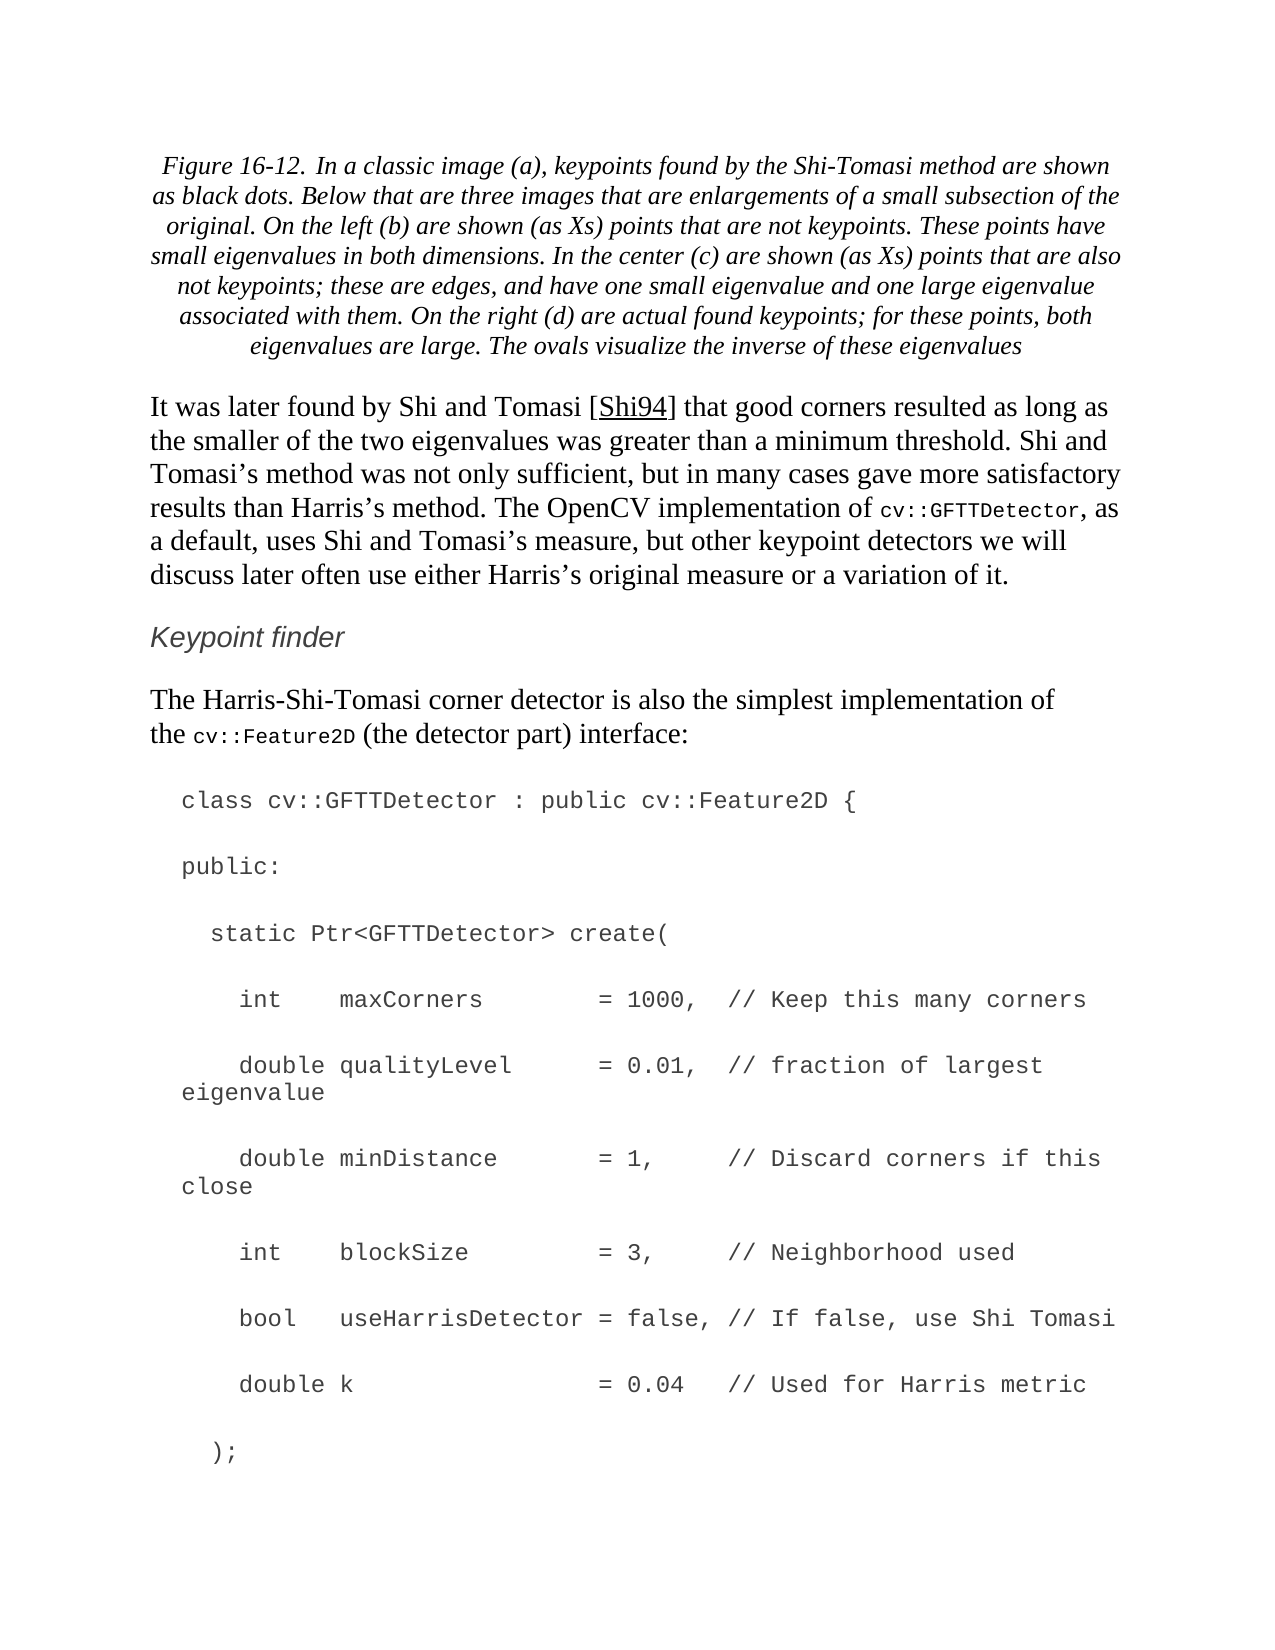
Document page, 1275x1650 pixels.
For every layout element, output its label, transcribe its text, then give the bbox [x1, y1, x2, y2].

text double qualityLevel = 0.01, // fraction of largest eigenvalue [181, 1053, 1125, 1108]
text double k = 0.04 // Used for Harris metric [181, 1373, 1125, 1400]
text double minDistance = 1, // Discard corners if this close [181, 1147, 1125, 1201]
text int blockSize = 3, // Neighborhood used [181, 1240, 1125, 1267]
text bool useHarrisDetector = false, // If false, use Shi Tomasi [181, 1307, 1125, 1334]
text int maxCorners = 1000, // Keep this many corners [181, 987, 1125, 1014]
text static Ptr<GFTTDetector> create( [181, 921, 1125, 948]
text ); [181, 1439, 1125, 1466]
text It was later found by Shi and Tomasi [Shi94] that good corners resulted as long as the smaller of the two eigenvalues was greater than a minimum threshold. Shi and Tomasi’s method was not only sufficient, but in many cases gave more satisfactory results than Harris’s method. The OpenCV implementation of cv::GFTTDetector, as a default, uses Shi and Tomasi’s measure, but other keypoint detectors we will discuss later often use either Harris’s original measure or a variation of it. [150, 389, 1125, 590]
text Keypoint finder [150, 619, 1125, 653]
text class cv::GFTTDetector : public cv::Feature2D { [181, 788, 1125, 816]
text public: [181, 855, 1125, 882]
text Figure 16-12. In a classic image (a), keypoints found by the Shi-Tomasi method are shown as black dots. Below that are three images that are enlargements of a small subsection of the original. On the left (b) are shown (as Xs) points that are not keypoints. These points have small eigenvalues in both dimensions. In the center (c) are shown (as Xs) points that are also not keypoints; these are edges, and have one small eigenvalue and one large eigenvalue associated with them. On the right (d) are actual found keypoints; for these points, both eigenvalues are large. The ovals visualize the inverse of these eigenvalues [150, 150, 1125, 360]
text The Harris-Shi-Tomasi corner detector is also the simplest implementation of the cv::Feature2D (the detector part) interface: [150, 682, 1125, 749]
